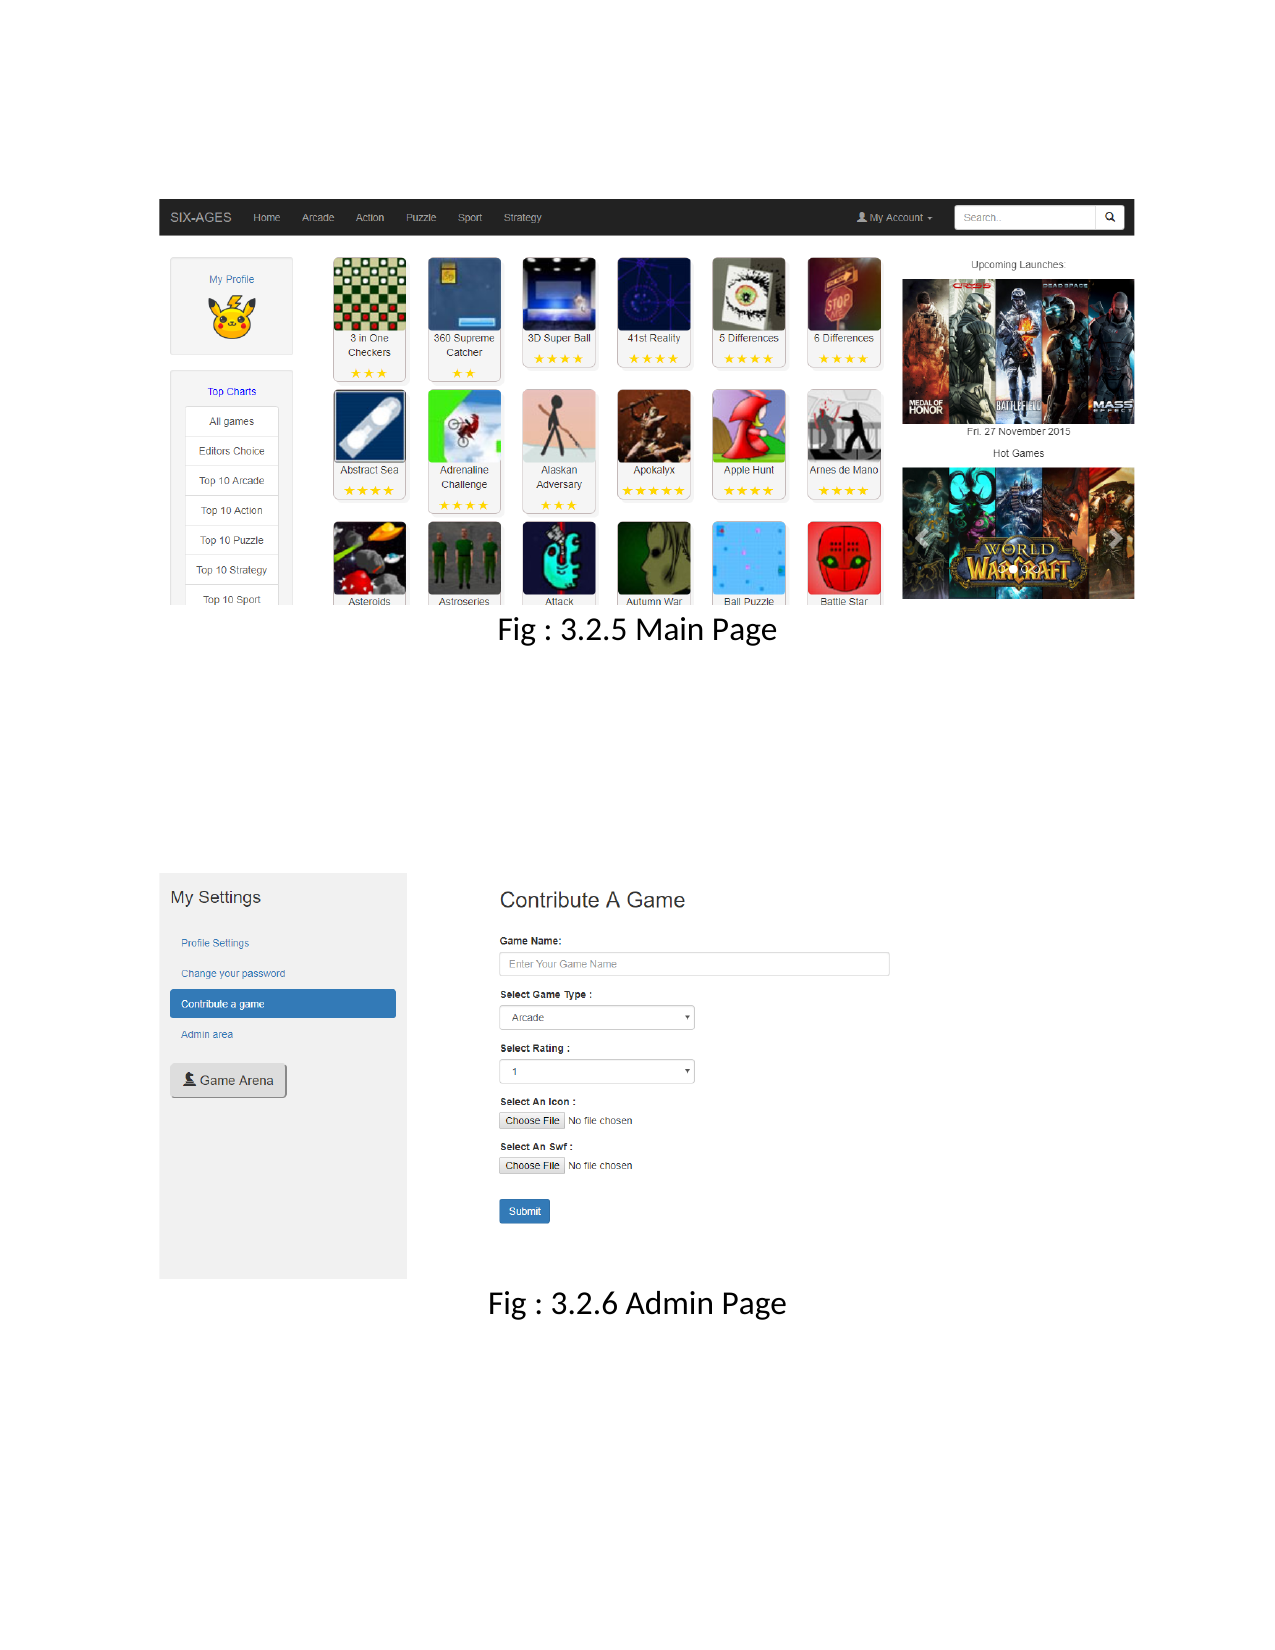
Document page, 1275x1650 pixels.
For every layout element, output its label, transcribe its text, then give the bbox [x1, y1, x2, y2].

picture [159, 199, 1135, 605]
picture [159, 873, 1135, 1279]
text Fig : 3.2.6 Admin Page [150, 1282, 1125, 1323]
text Fig : 3.2.5 Main Page [150, 608, 1125, 649]
